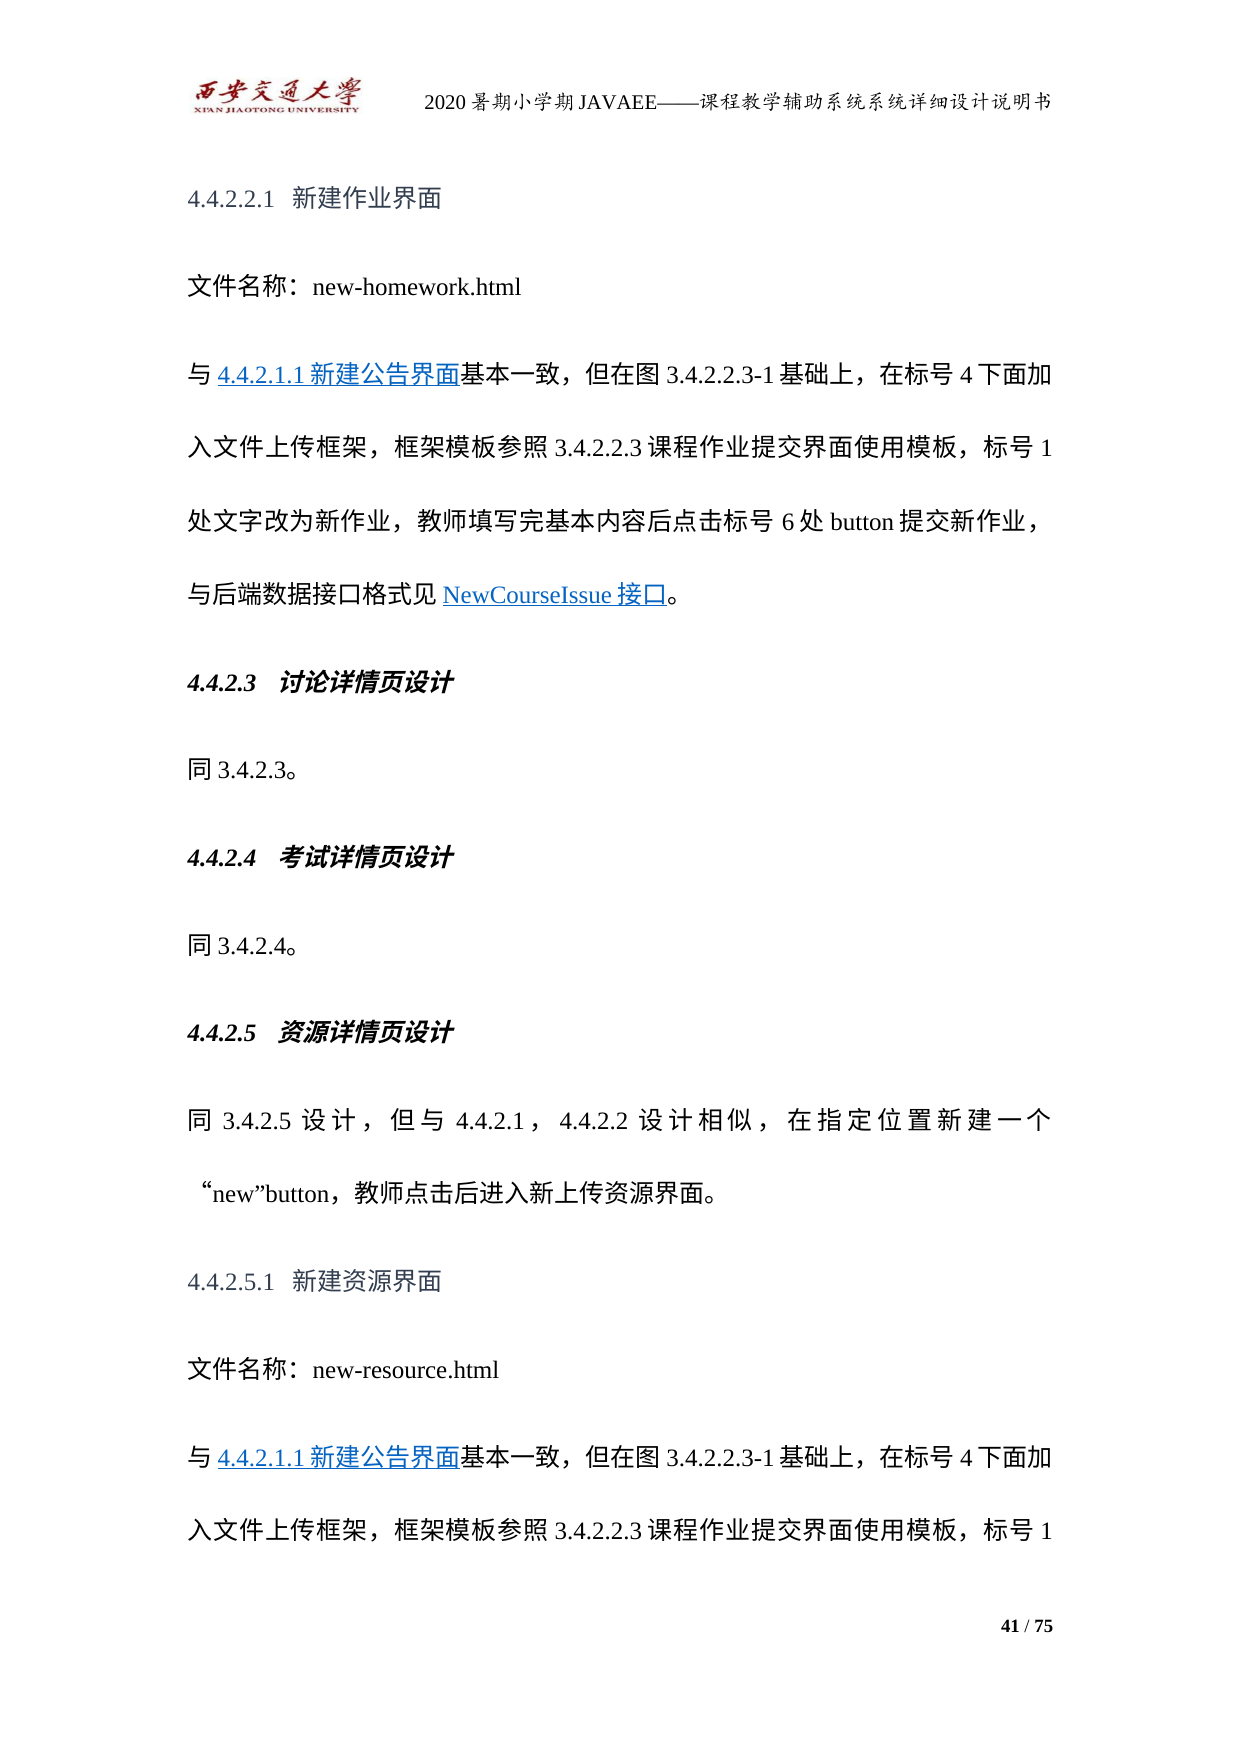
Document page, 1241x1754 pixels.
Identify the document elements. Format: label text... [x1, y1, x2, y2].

picture [189, 77, 364, 114]
subtitle 新建资源界面 [187, 1246, 1053, 1314]
text 同3.4.2.4。 [187, 909, 1053, 977]
text 文件名称：new-homework.html [187, 251, 1053, 319]
subtitle 资源详情页设计 [187, 997, 1053, 1065]
text 与4.4.2.1.1新建公告界面基本一致，但在图3.4.2.2.3-1基础上，在标号4下面加入文件上传框架，框架模板参照3.4.2.2.3课程作业提交界面使用模板，标号1处文字改为新作业，教师填写完基本内容后点击标号6处button提交新作业，与后端数据接口格式见NewCourseIssue接口。 [187, 338, 1053, 626]
subtitle 考试详情页设计 [187, 822, 1053, 889]
subtitle 新建作业界面 [187, 163, 1053, 231]
text 同3.4.2.3。 [187, 734, 1053, 802]
text 同3.4.2.5设计，但与4.4.2.1，4.4.2.2设计相似，在指定位置新建一个“new”button，教师点击后进入新上传资源界面。 [187, 1085, 1053, 1226]
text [187, 1421, 1053, 1562]
text 文件名称：new-resource.html [187, 1333, 1053, 1401]
subtitle 讨论详情页设计 [187, 646, 1053, 714]
